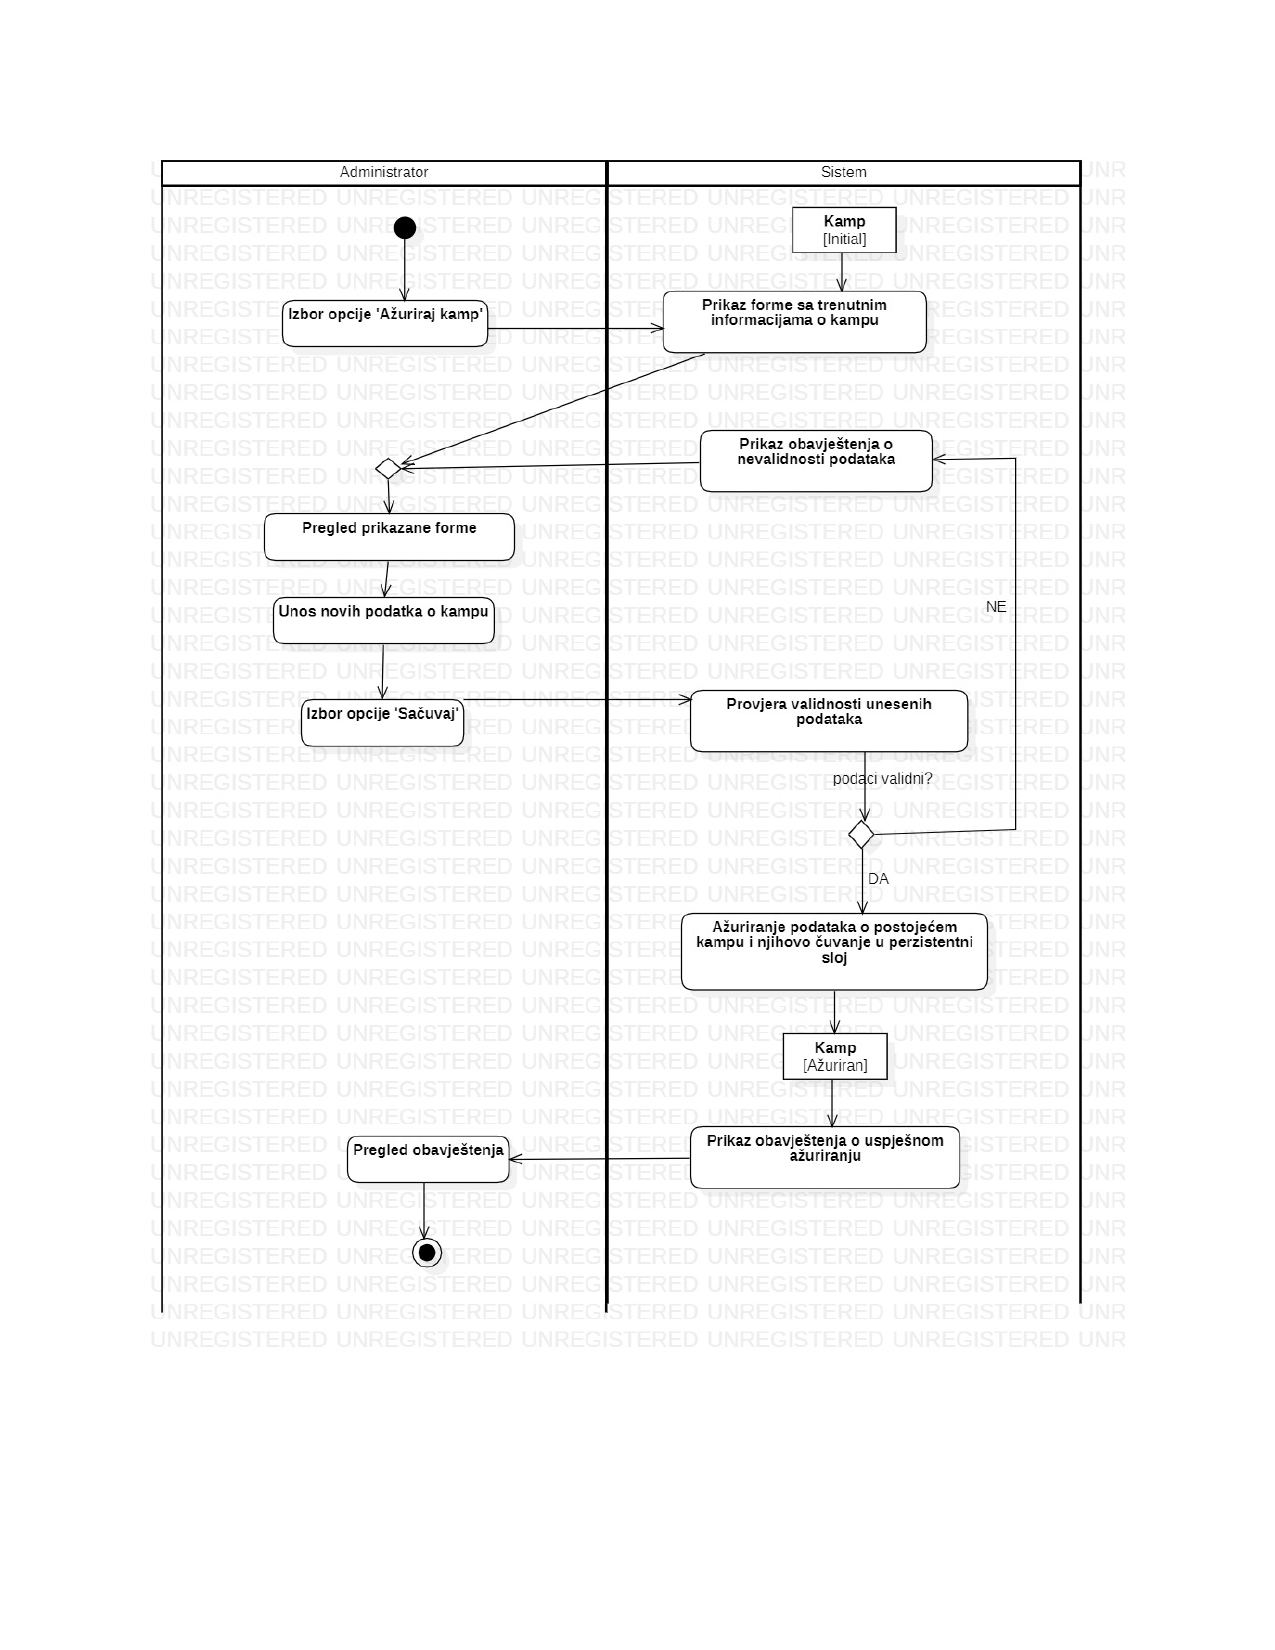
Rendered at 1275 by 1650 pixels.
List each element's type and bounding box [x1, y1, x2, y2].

picture [150, 150, 1125, 1358]
